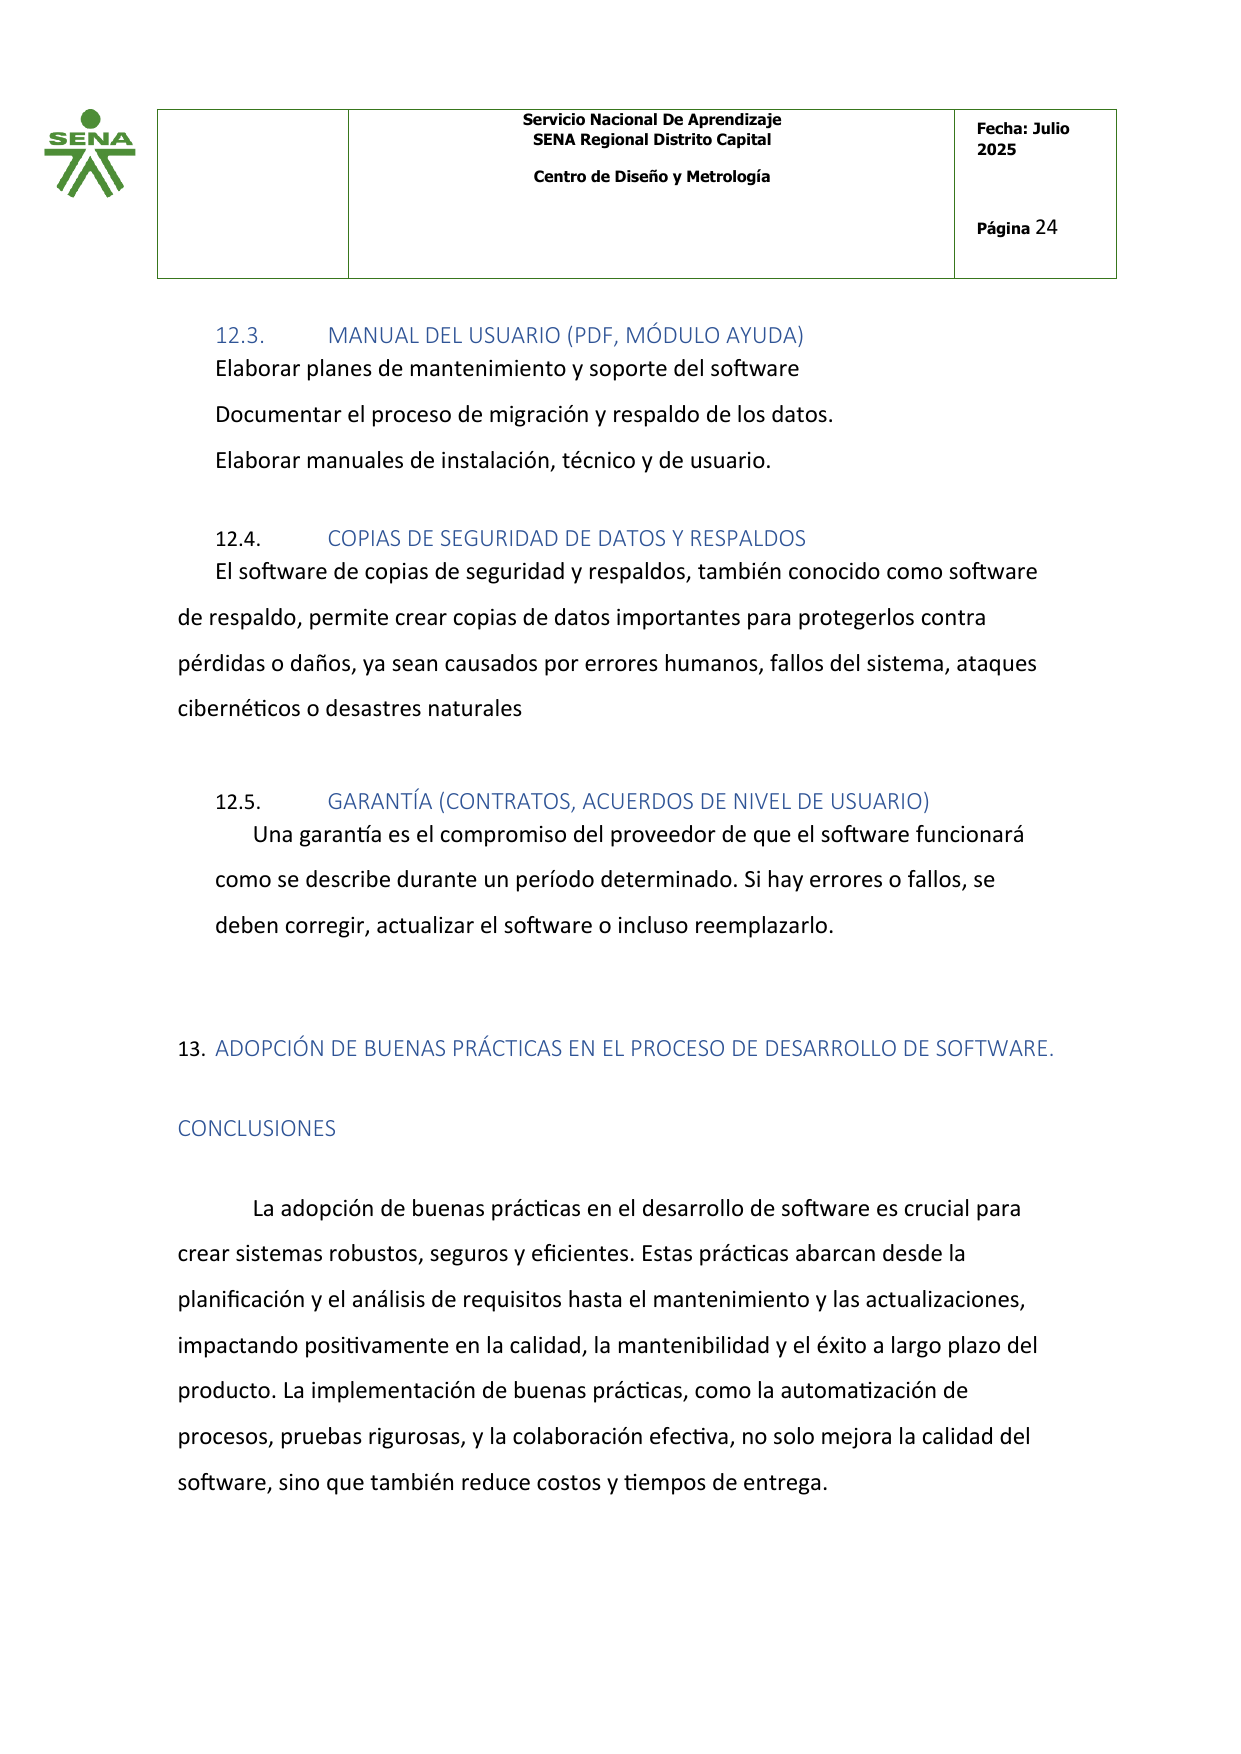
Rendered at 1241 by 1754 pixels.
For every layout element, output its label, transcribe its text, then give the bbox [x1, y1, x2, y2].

text El software de copias de seguridad y respaldos, también conocido como software de respaldo, permite crear copias de datos importantes para protegerlos contra pérdidas o daños, ya sean causados por errores humanos, fallos del sistema, ataques cibernéticos o desastres naturales [177, 555, 1063, 723]
subtitle MANUAL DEL USUARIO (PDF, MÓDULO AYUDA) [215, 319, 1063, 350]
subtitle COPIAS DE SEGURIDAD DE DATOS Y RESPALDOS [215, 522, 1063, 553]
picture [44, 109, 136, 198]
subtitle GARANTÍA (CONTRATOS, ACUERDOS DE NIVEL DE USUARIO) [215, 785, 1063, 816]
text Una garantía es el compromiso del proveedor de que el software funcionará como se describe durante un período determinado. Si hay errores o fallos, se deben corregir, actualizar el software o incluso reemplazarlo. [215, 818, 1063, 940]
text Elaborar planes de mantenimiento y soporte del software [177, 352, 1063, 383]
text Elaborar manuales de instalación, técnico y de usuario. [177, 444, 1063, 474]
text Documentar el proceso de migración y respaldo de los datos. [177, 398, 1063, 429]
subtitle CONCLUSIONES [177, 1112, 1063, 1142]
subtitle ADOPCIÓN DE BUENAS PRÁCTICAS EN EL PROCESO DE DESARROLLO DE SOFTWARE. [177, 1032, 1063, 1063]
text La adopción de buenas prácticas en el desarrollo de software es crucial para crear sistemas robustos, seguros y eficientes. Estas prácticas abarcan desde la planificación y el análisis de requisitos hasta el mantenimiento y las actualizaciones, impactando positivamente en la calidad, la mantenibilidad y el éxito a largo plazo del producto. La implementación de buenas prácticas, como la automatización de procesos, pruebas rigurosas, y la colaboración efectiva, no solo mejora la calidad del software, sino que también reduce costos y tiempos de entrega. [177, 1192, 1063, 1497]
